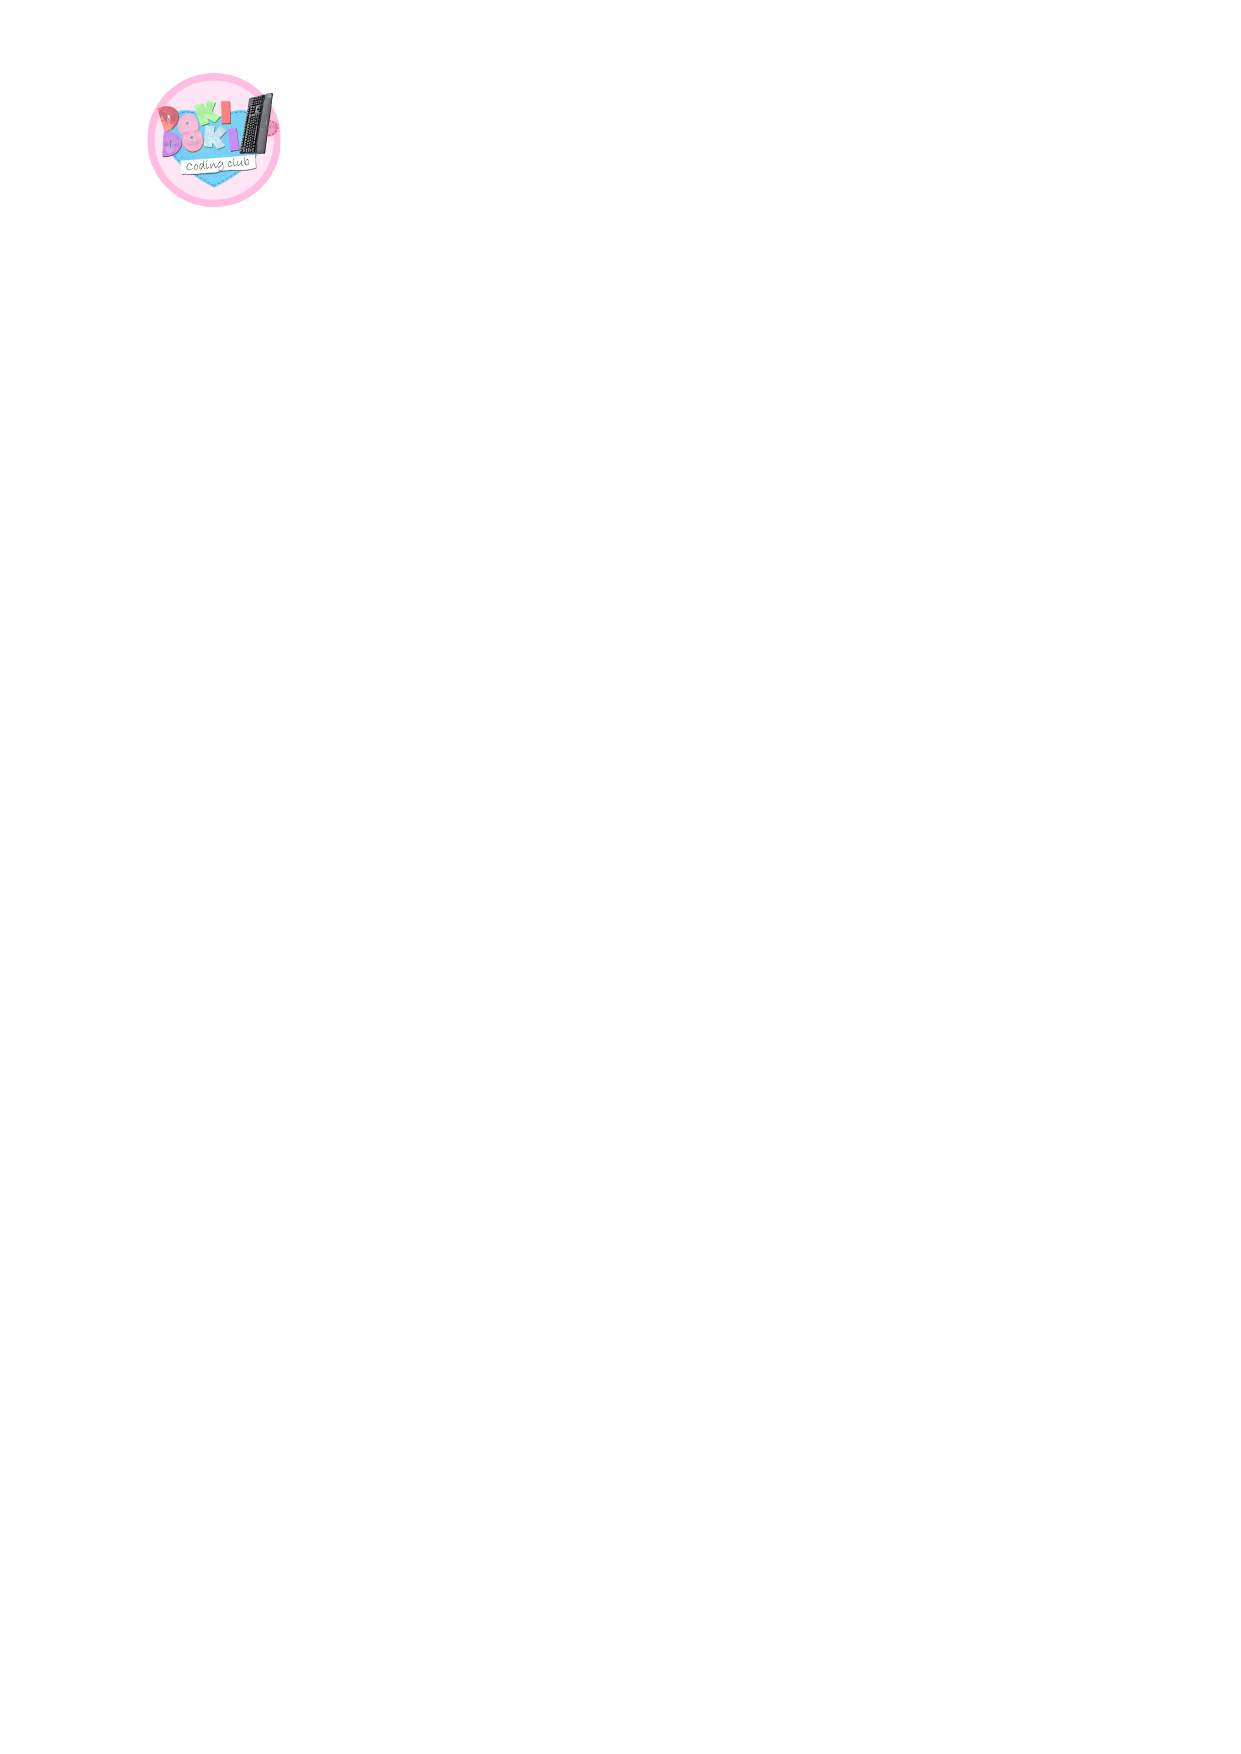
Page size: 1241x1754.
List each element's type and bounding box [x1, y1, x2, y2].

picture [147, 73, 281, 207]
